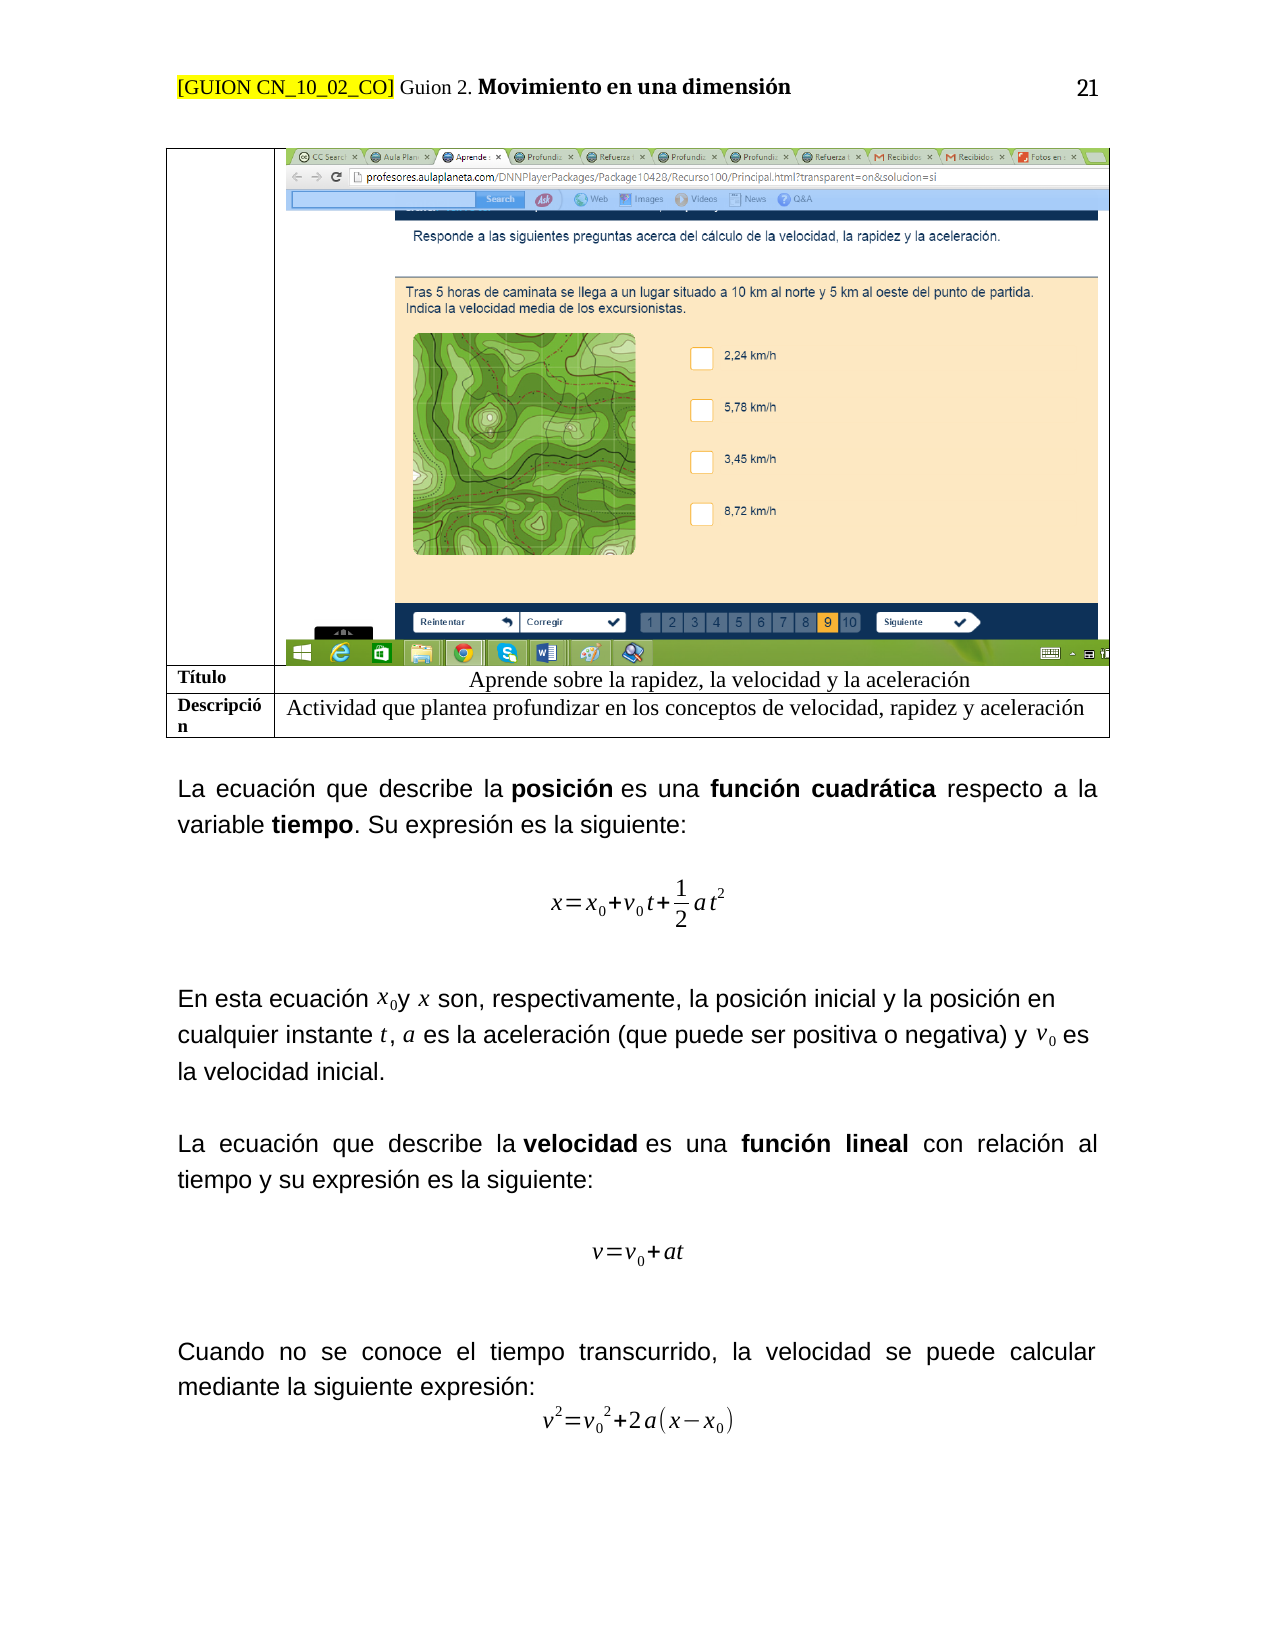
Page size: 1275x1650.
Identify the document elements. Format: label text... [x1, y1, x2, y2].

text En esta ecuación y son, respectivamente, la posición inicial y la posición en cualquier instante , es la aceleración (que puede ser positiva o negativa) y es la velocidad inicial. [177, 978, 1098, 1086]
table_cell Actividad que plantea profundizar en los conceptos de velocidad, rapidez y aceleración [275, 694, 1109, 737]
table_cell Título [167, 666, 274, 693]
text Cuando no se conoce el tiempo transcurrido, la velocidad se puede calcular mediante la siguiente expresión: [177, 1329, 1098, 1401]
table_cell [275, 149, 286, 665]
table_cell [167, 149, 274, 665]
text La ecuación que describe la posición es una función cuadrática respecto a la variable tiempo. Su expresión es la siguiente: [177, 767, 1098, 839]
text La ecuación que describe la velocidad es una función lineal con relación al tiempo y su expresión es la siguiente: [177, 1122, 1098, 1193]
table_cell Descripción [167, 694, 274, 737]
table_cell Aprende sobre la rapidez, la velocidad y la aceleración [275, 666, 1109, 693]
picture [286, 148, 1109, 666]
